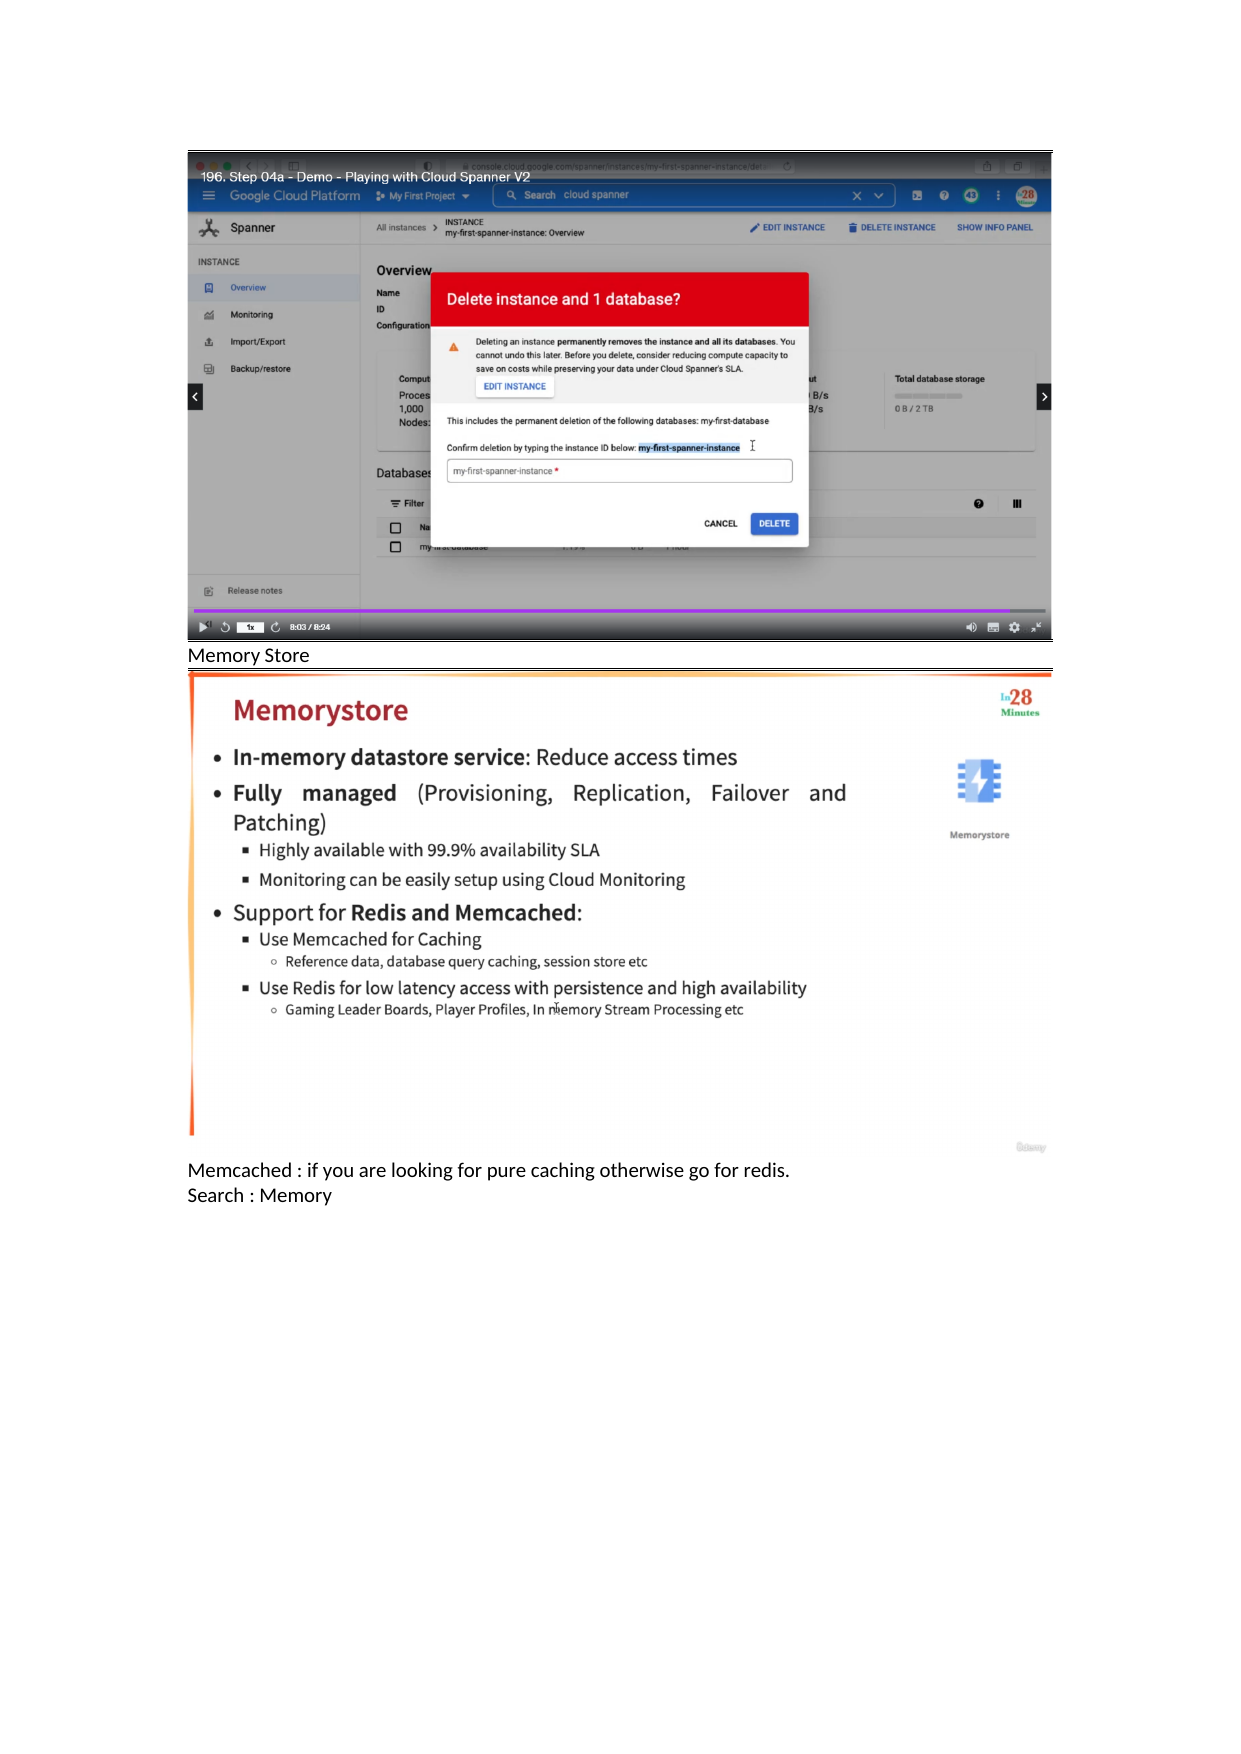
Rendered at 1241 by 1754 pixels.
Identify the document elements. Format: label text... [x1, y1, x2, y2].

text Memcached : if you are looking for pure caching otherwise go for redis. [187, 1157, 1053, 1182]
picture [187, 670, 1052, 1157]
text Memory Store [187, 642, 1053, 670]
text Search : Memory [187, 1182, 1053, 1208]
picture [187, 153, 1052, 640]
